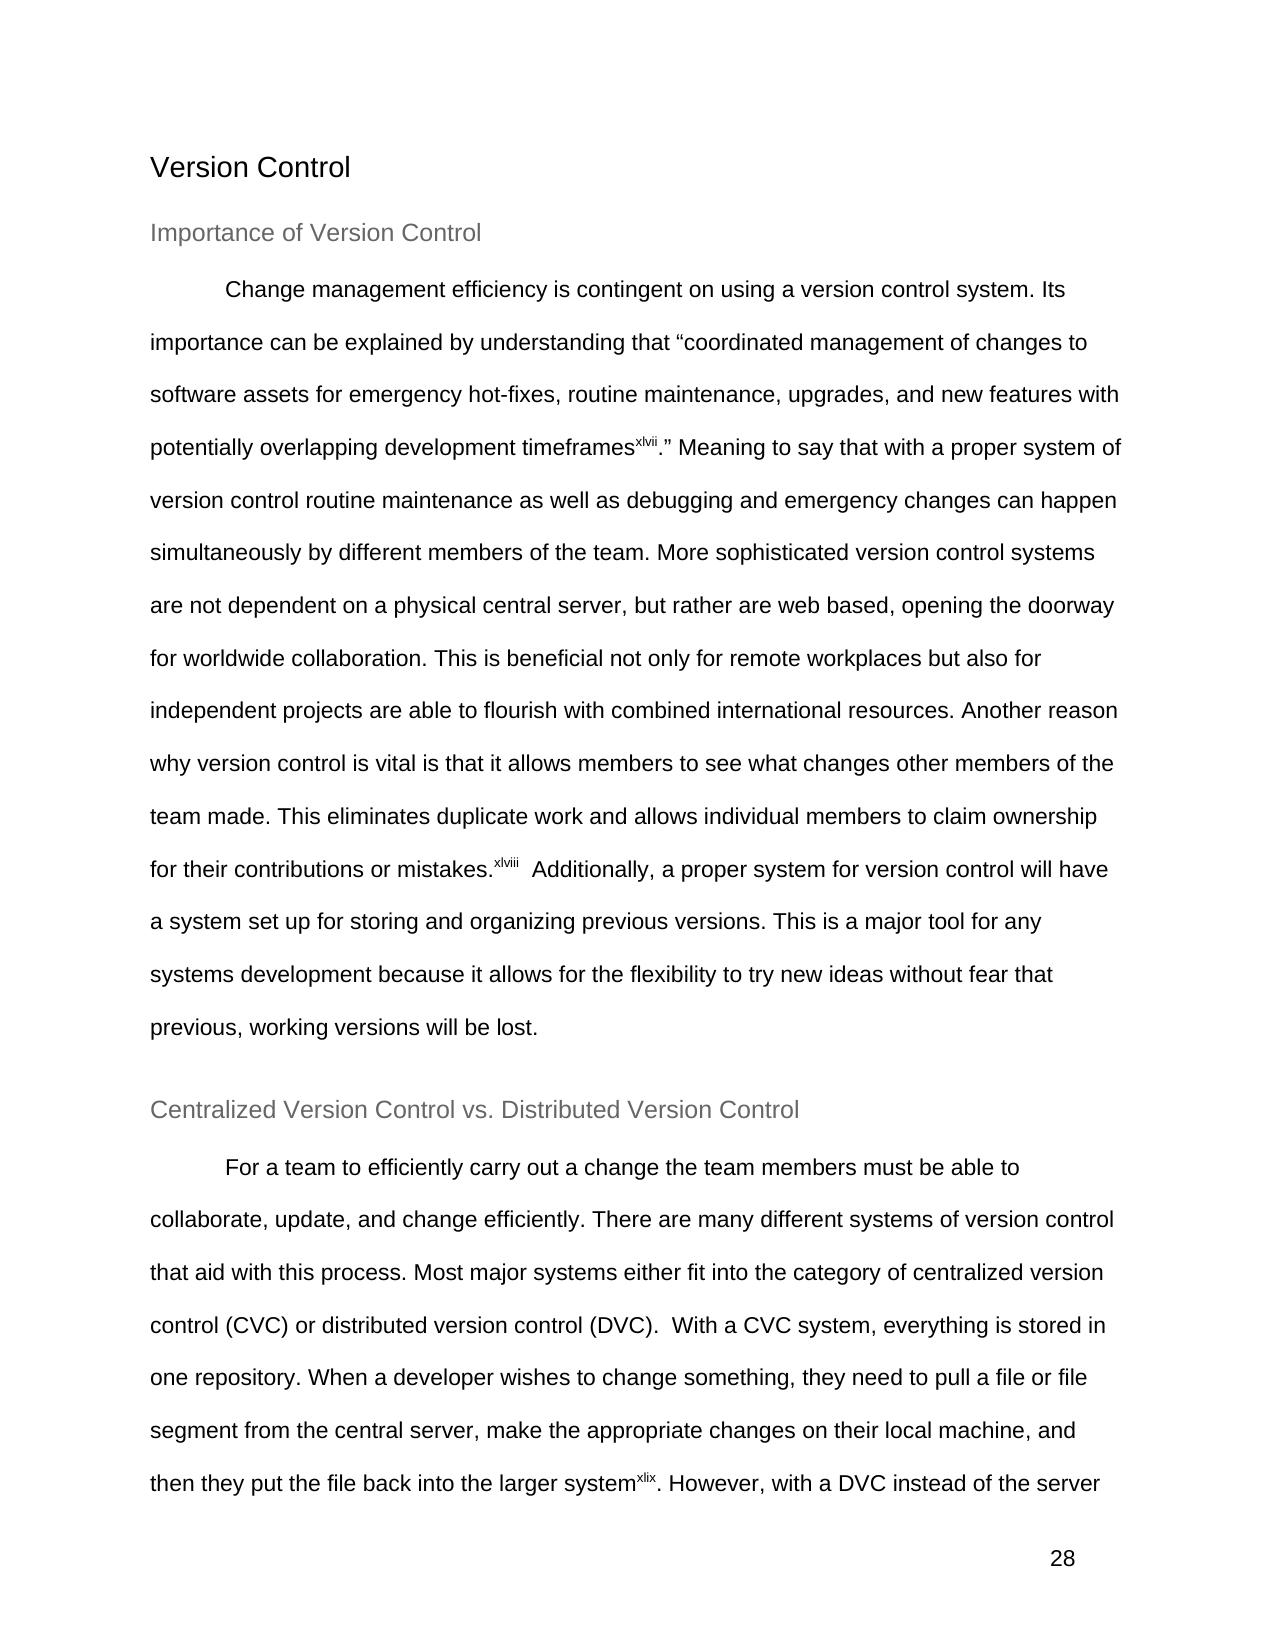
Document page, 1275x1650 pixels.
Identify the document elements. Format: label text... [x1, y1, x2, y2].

subtitle Centralized Version Control vs. Distributed Version Control [150, 1096, 1125, 1124]
text Change management efficiency is contingent on using a version control system. Its importance can be explained by understanding that “coordinated management of changes to software assets for emergency hot-fixes, routine maintenance, upgrades, and new features with potentially overlapping development timeframes.” Meaning to say that with a proper system of version control routine maintenance as well as debugging and emergency changes can happen simultaneously by different members of the team. More sophisticated version control systems are not dependent on a physical central server, but rather are web based, opening the doorway for worldwide collaboration. This is beneficial not only for remote workplaces but also for independent projects are able to flourish with combined international resources. Another reason why version control is vital is that it allows members to see what changes other members of the team made. This eliminates duplicate work and allows individual members to claim ownership for their contributions or mistakes. Additionally, a proper system for version control will have a system set up for storing and organizing previous versions. This is a major tool for any systems development because it allows for the flexibility to try new ideas without fear that previous, working versions will be lost. [150, 276, 1125, 1040]
subtitle Version Control [150, 150, 1125, 183]
subtitle Importance of Version Control [150, 218, 1125, 246]
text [150, 1153, 1125, 1496]
